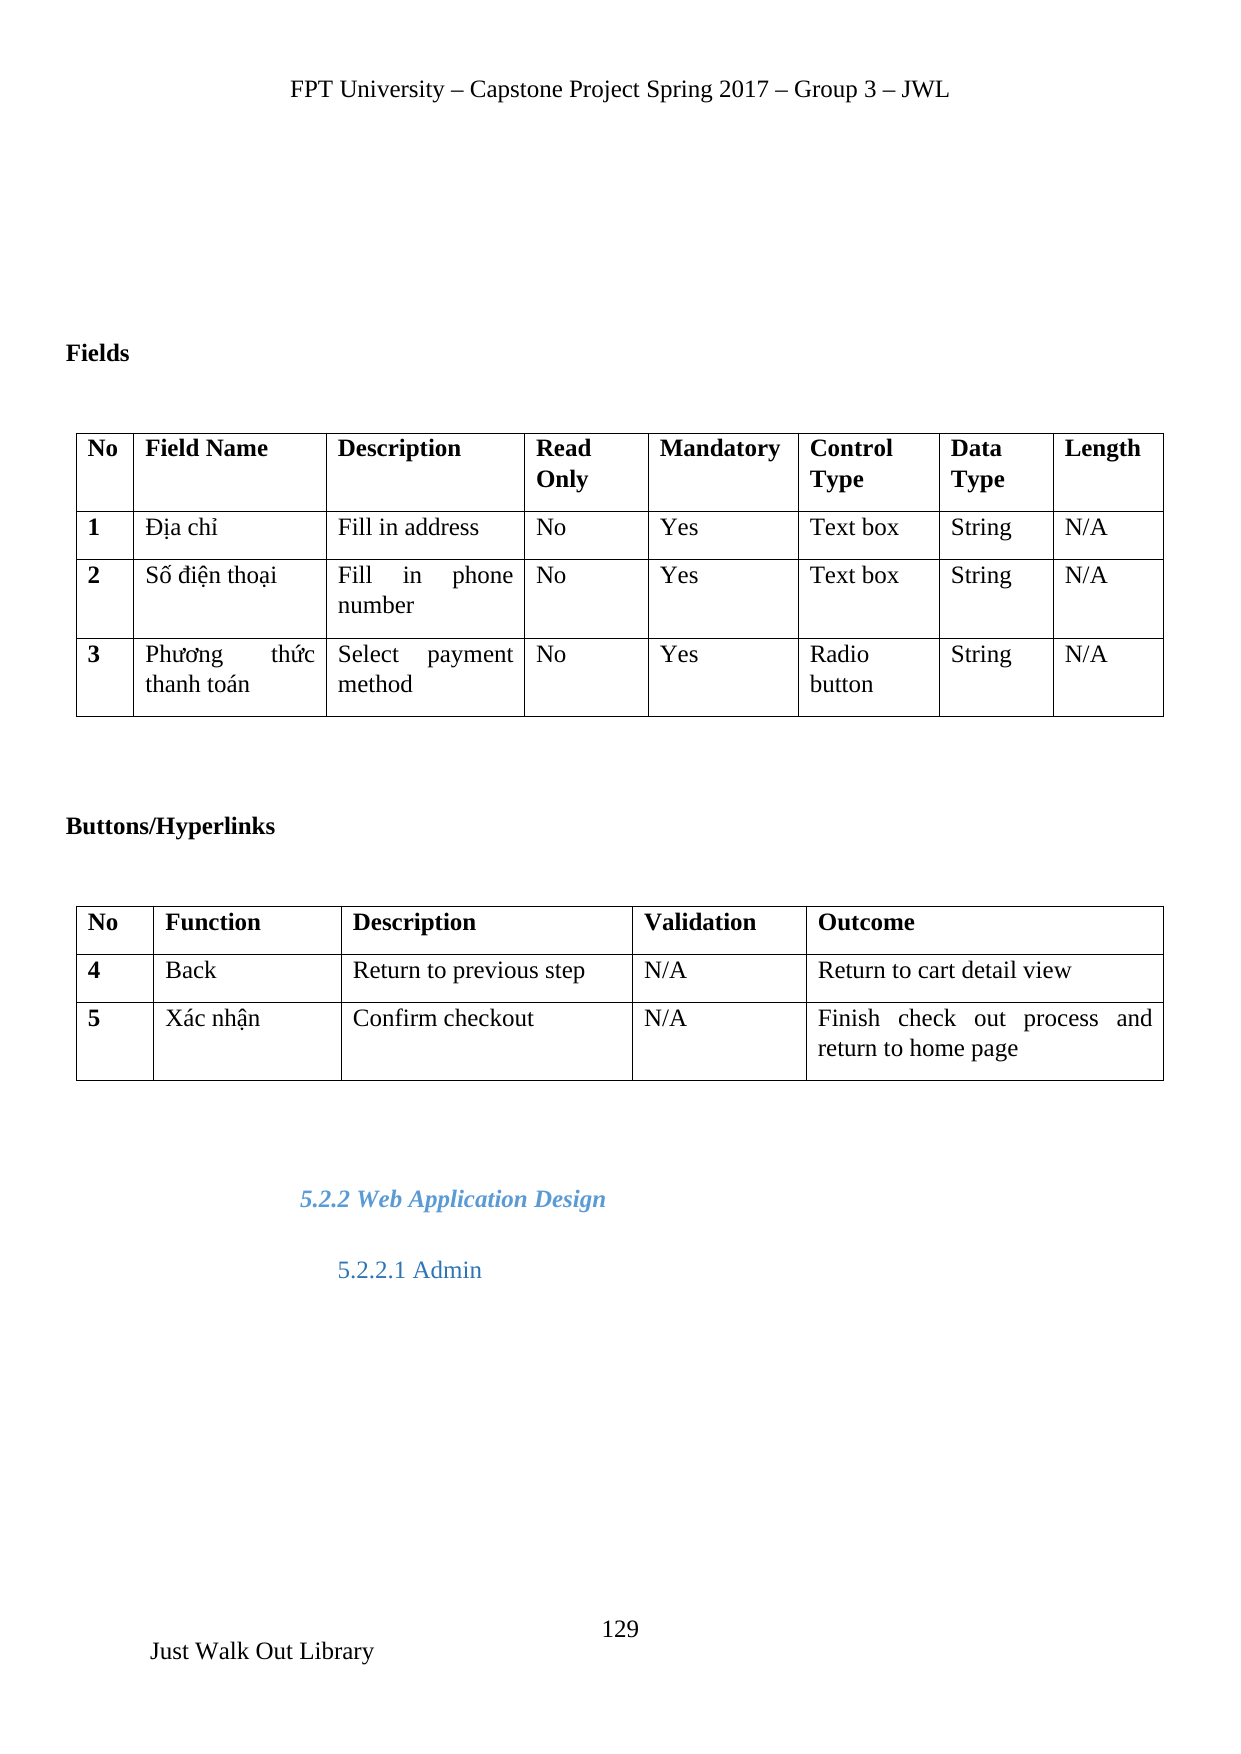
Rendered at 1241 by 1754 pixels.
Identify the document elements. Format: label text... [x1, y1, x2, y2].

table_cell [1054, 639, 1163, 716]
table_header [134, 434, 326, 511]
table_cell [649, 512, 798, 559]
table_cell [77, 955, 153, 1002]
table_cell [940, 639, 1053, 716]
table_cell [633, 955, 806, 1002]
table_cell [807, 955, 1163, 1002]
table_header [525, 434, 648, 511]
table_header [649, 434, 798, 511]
subtitle Web Application Design [300, 1184, 1090, 1213]
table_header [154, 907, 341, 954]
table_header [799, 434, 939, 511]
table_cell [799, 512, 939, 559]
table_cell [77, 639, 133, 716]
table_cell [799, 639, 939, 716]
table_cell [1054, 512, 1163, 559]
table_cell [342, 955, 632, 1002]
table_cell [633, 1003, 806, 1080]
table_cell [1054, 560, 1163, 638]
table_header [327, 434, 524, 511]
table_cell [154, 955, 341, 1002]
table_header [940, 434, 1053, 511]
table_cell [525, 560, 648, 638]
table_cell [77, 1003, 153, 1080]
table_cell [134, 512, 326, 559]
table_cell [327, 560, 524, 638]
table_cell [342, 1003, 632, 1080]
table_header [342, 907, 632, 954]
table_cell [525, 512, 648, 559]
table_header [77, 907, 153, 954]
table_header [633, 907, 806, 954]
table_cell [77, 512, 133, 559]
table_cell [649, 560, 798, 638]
text Buttons/Hyperlinks [66, 811, 1090, 840]
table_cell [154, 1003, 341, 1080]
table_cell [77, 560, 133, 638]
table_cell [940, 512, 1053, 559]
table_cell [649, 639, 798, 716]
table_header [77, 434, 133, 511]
subtitle Admin [337, 1255, 1090, 1284]
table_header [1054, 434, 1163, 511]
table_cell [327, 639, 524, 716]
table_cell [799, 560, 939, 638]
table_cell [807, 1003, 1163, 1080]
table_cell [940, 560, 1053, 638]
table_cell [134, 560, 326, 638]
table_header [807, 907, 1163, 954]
text Fields [66, 338, 1090, 367]
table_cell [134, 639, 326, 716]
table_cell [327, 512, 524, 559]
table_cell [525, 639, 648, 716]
